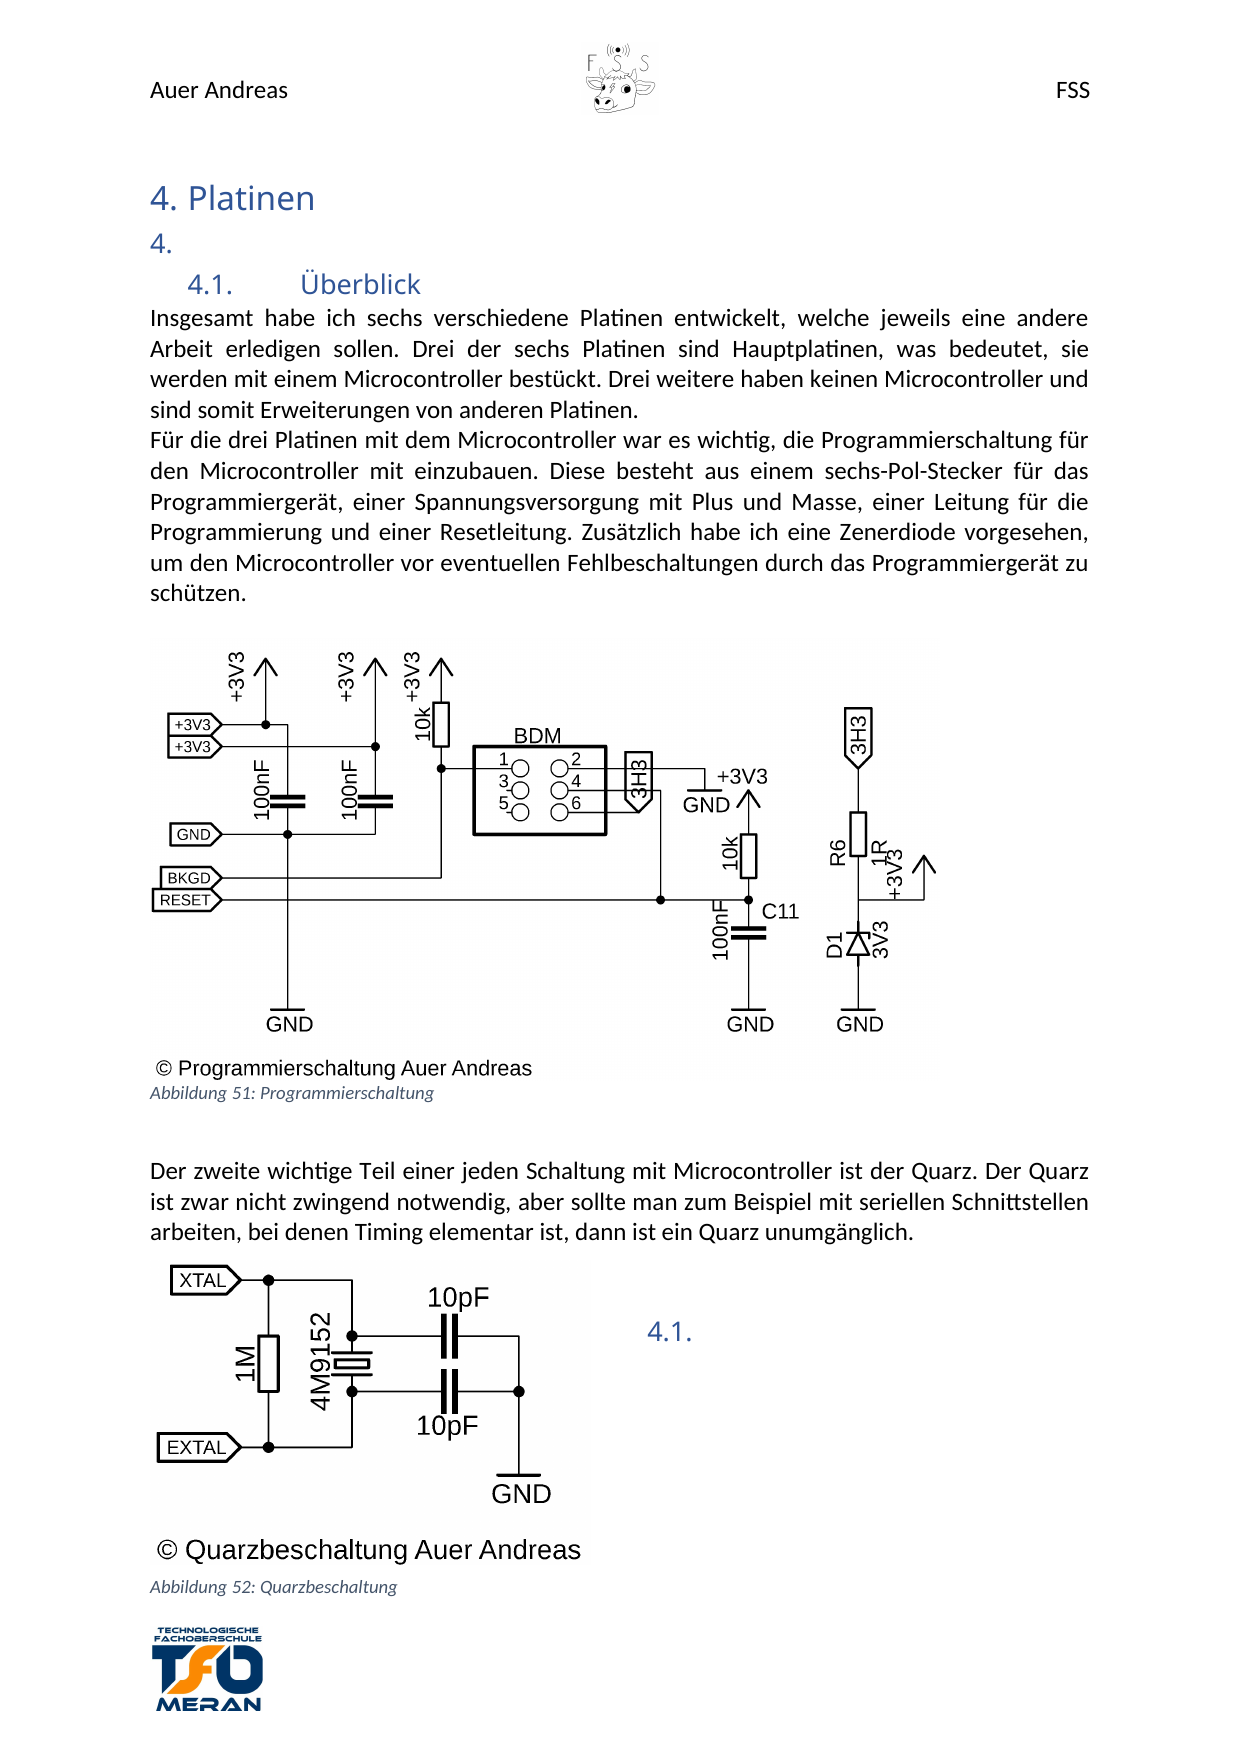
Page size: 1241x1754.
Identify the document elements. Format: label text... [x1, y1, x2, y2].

picture [581, 42, 659, 115]
picture [150, 638, 940, 1081]
text Für die drei Platinen mit dem Microcontroller war es wichtig, die Programmierschaltung für den Microcontroller mit einzubauen. Diese besteht aus einem sechs-Pol-Stecker für das Programmiergerät, einer Spannungsversorgung mit Plus und Masse, einer Leitung für die Programmierung und einer Resetleitung. Zusätzlich habe ich eine Zenerdiode vorgesehen, um den Microcontroller vor eventuellen Fehlbeschaltungen durch das Programmiergerät zu schützen. [150, 424, 1090, 608]
text Insgesamt habe ich sechs verschiedene Platinen entwickelt, welche jeweils eine andere Arbeit erledigen sollen. Drei der sechs Platinen sind Hauptplatinen, was bedeutet, sie werden mit einem Microcontroller bestückt. Drei weitere haben keinen Microcontroller und sind somit Erweiterungen von anderen Platinen. [150, 302, 1090, 424]
picture [150, 1626, 263, 1711]
text Der zweite wichtige Teil einer jeden Schaltung mit Microcontroller ist der Quarz. Der Quarz ist zwar nicht zwingend notwendig, aber sollte man zum Beispiel mit seriellen Schnittstellen arbeiten, bei denen Timing elementar ist, dann ist ein Quarz unumgänglich. [150, 1155, 1090, 1247]
picture [150, 1260, 591, 1565]
text Abbildung 51: Programmierschaltung [150, 1081, 1090, 1104]
subtitle Platinen [150, 175, 1090, 220]
subtitle Überblick [187, 266, 1090, 302]
